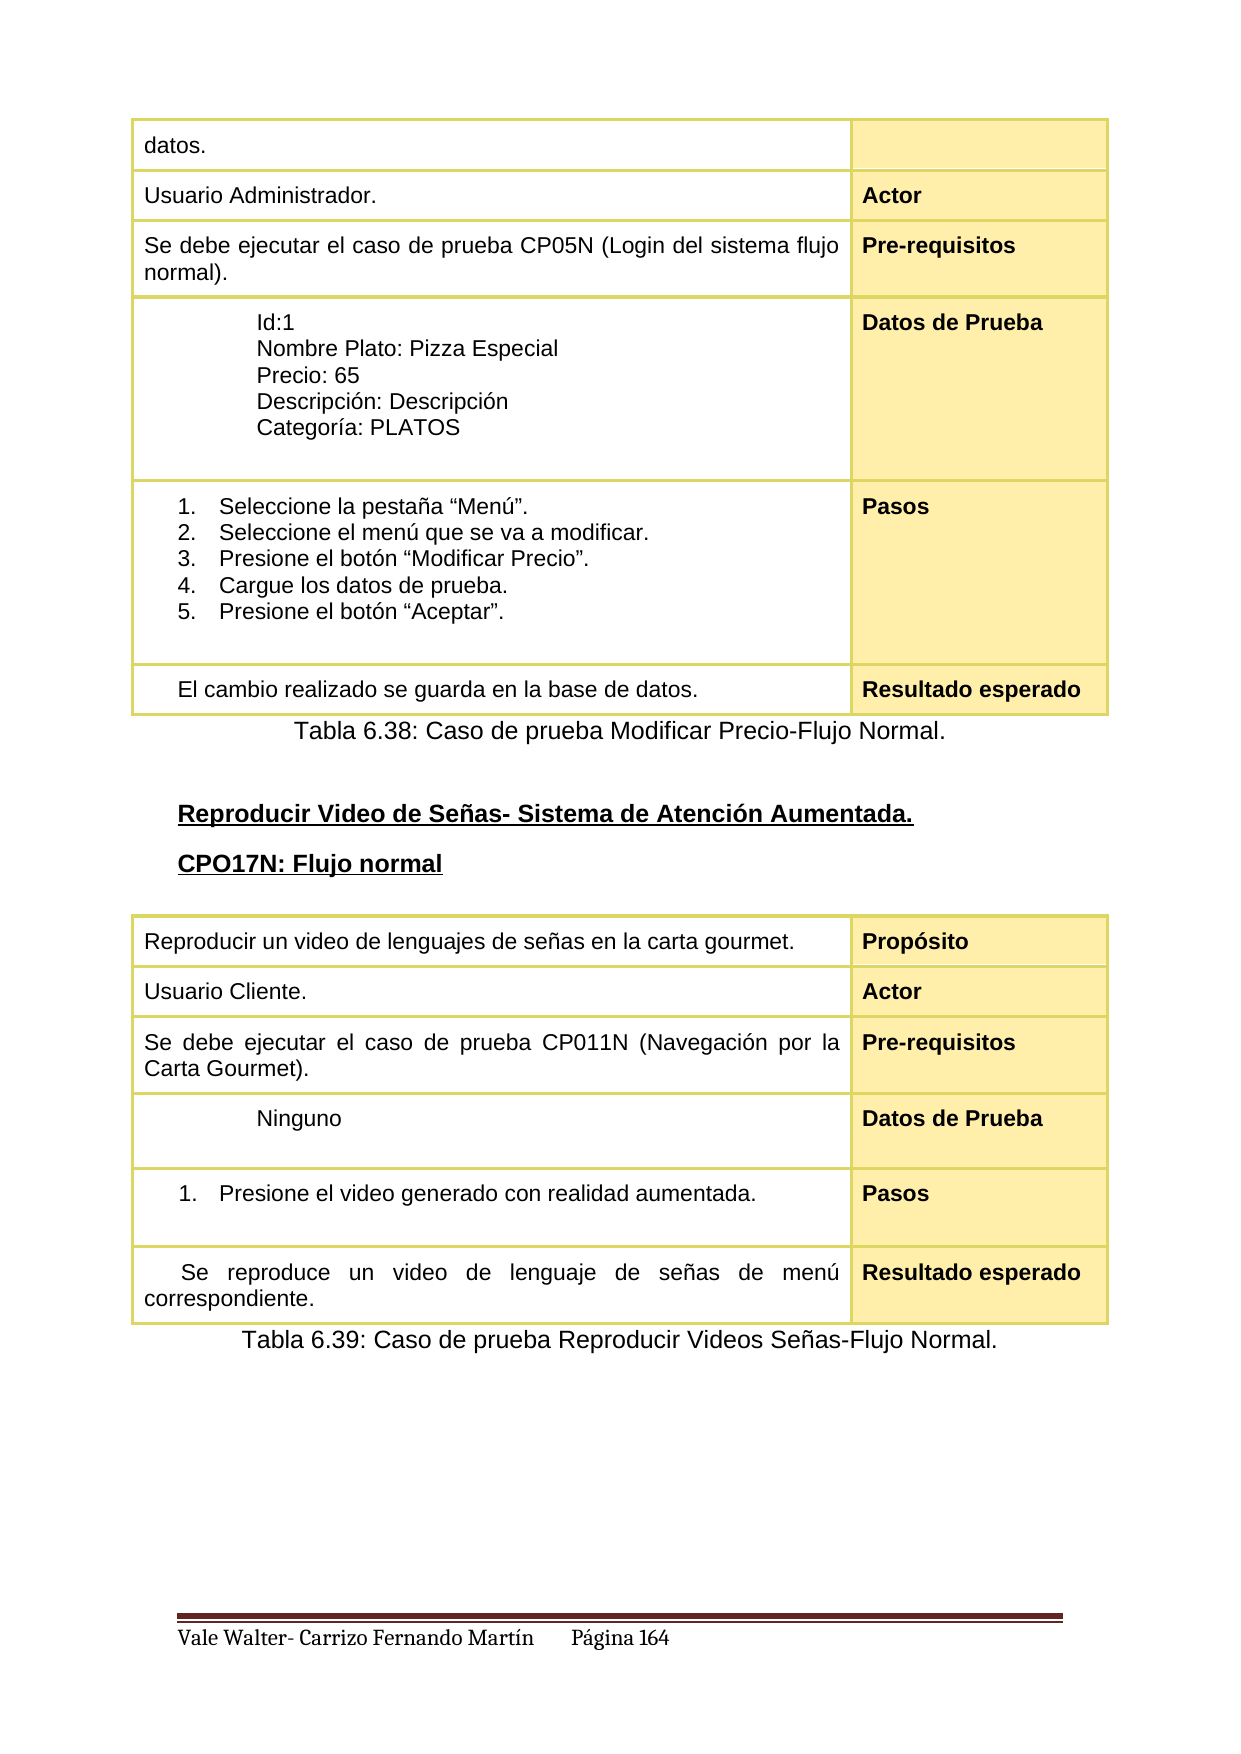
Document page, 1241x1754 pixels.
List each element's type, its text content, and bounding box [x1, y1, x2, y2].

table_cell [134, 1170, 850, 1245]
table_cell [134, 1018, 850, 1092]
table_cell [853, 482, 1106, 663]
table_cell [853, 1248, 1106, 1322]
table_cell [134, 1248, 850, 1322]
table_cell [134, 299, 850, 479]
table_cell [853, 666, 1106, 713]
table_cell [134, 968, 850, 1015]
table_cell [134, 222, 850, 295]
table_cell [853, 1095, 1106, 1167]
text CPO17N: Flujo normal [177, 849, 1063, 878]
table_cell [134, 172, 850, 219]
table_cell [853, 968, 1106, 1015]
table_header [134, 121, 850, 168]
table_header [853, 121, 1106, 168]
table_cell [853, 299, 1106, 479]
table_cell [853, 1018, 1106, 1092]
text Tabla 6.39: Caso de prueba Reproducir Videos Señas-Flujo Normal. [177, 1325, 1063, 1353]
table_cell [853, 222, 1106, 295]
text Tabla 6.38: Caso de prueba Modificar Precio-Flujo Normal. [177, 716, 1063, 745]
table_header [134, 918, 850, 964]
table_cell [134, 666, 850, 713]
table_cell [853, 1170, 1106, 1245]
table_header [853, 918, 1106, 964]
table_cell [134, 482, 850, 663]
text Reproducir Video de Señas- Sistema de Atención Aumentada. [177, 799, 1063, 828]
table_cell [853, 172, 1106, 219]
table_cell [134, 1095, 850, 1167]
